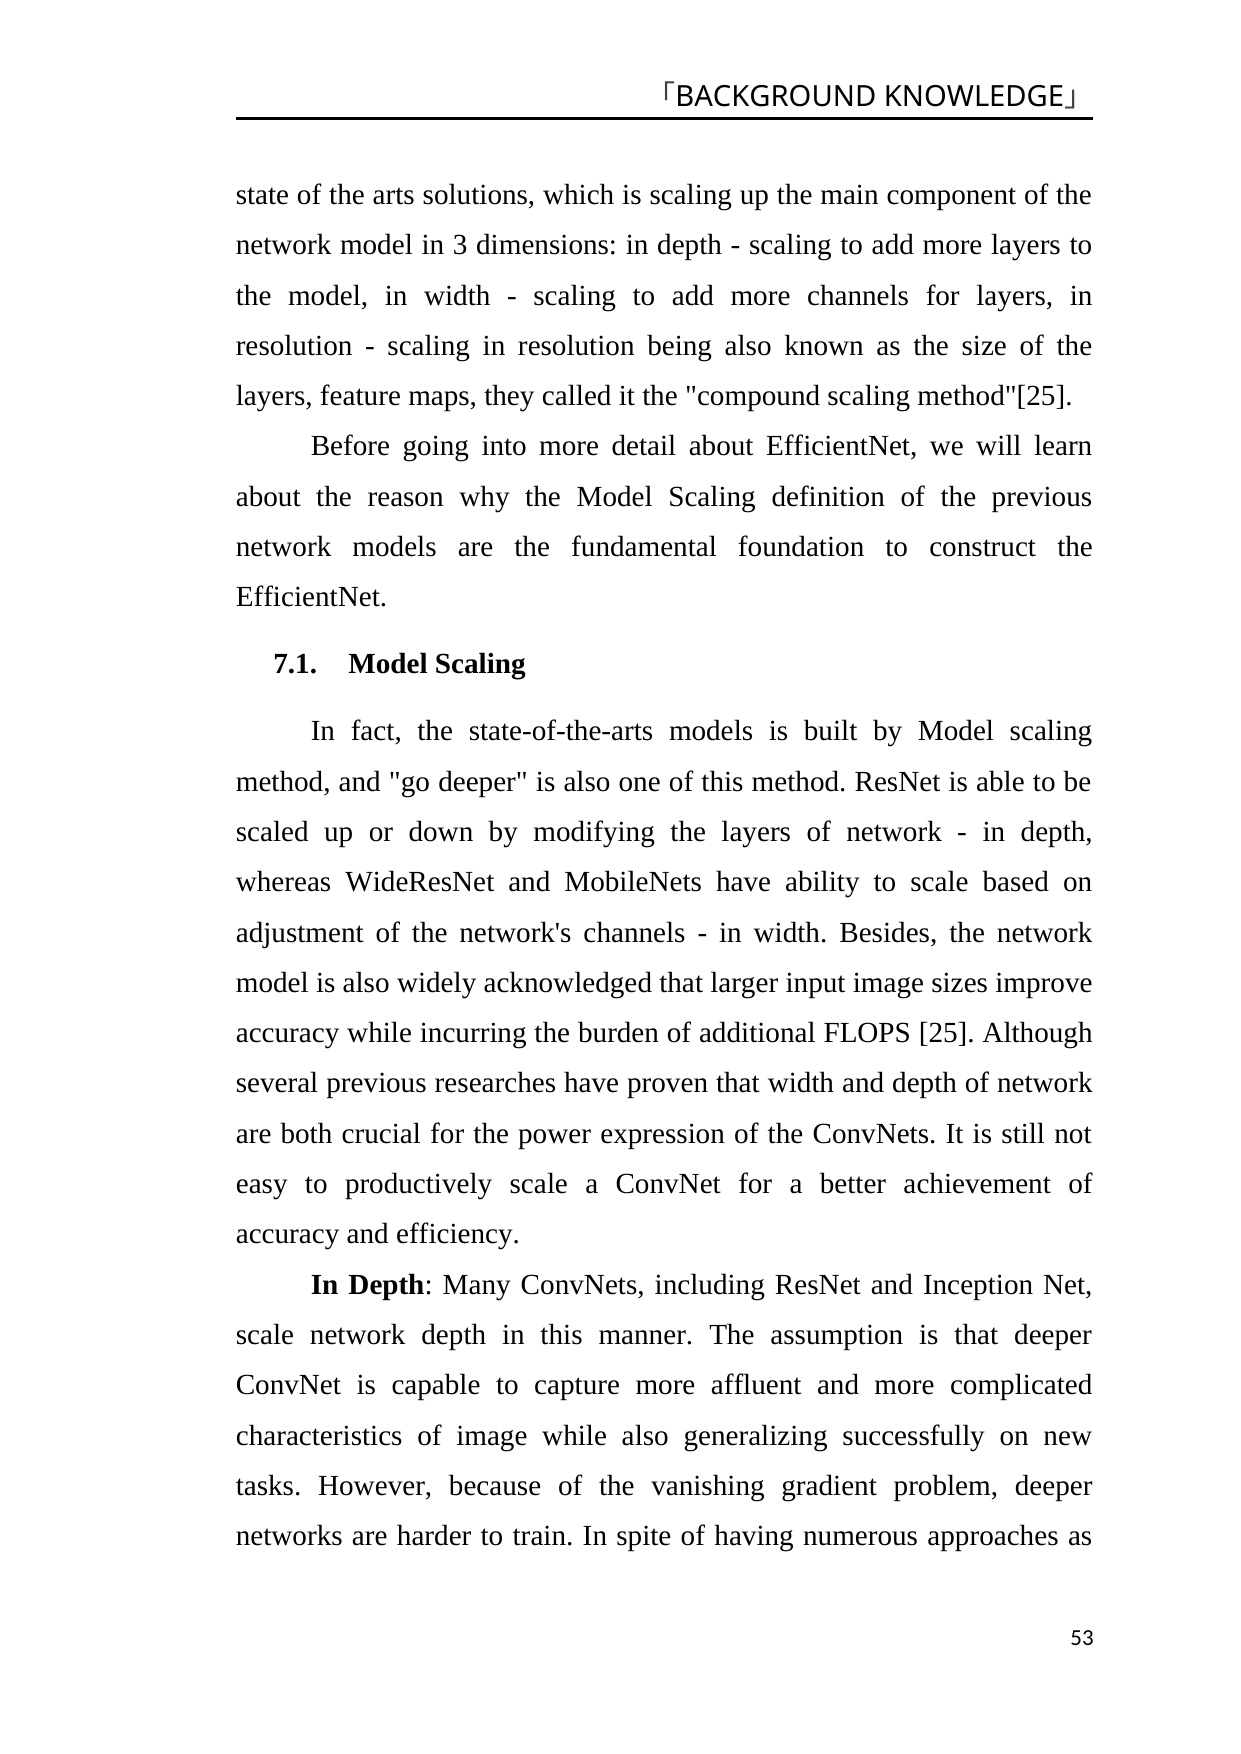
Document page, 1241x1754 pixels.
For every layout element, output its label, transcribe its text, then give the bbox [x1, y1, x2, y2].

text Before going into more detail about EfficientNet, we will learn about the reason why the Model Scaling definition of the previous network models are the fundamental foundation to construct the EfficientNet. [236, 428, 1093, 613]
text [236, 177, 1093, 412]
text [236, 1267, 1093, 1552]
text In fact, the state-of-the-arts models is built by Model scaling method, and "go deeper" is also one of this method. ResNet is able to be scaled up or down by modifying the layers of network - in depth, whereas WideResNet and MobileNets have ability to scale based on adjustment of the network's channels - in width. Besides, the network model is also widely acknowledged that larger input image sizes improve accuracy while incurring the burden of additional FLOPS [25]. Although several previous researches have proven that width and depth of network are both crucial for the power expression of the ConvNets. It is still not easy to productively scale a ConvNet for a better achievement of accuracy and efficiency. [236, 713, 1093, 1250]
subtitle Model Scaling [273, 646, 1093, 680]
